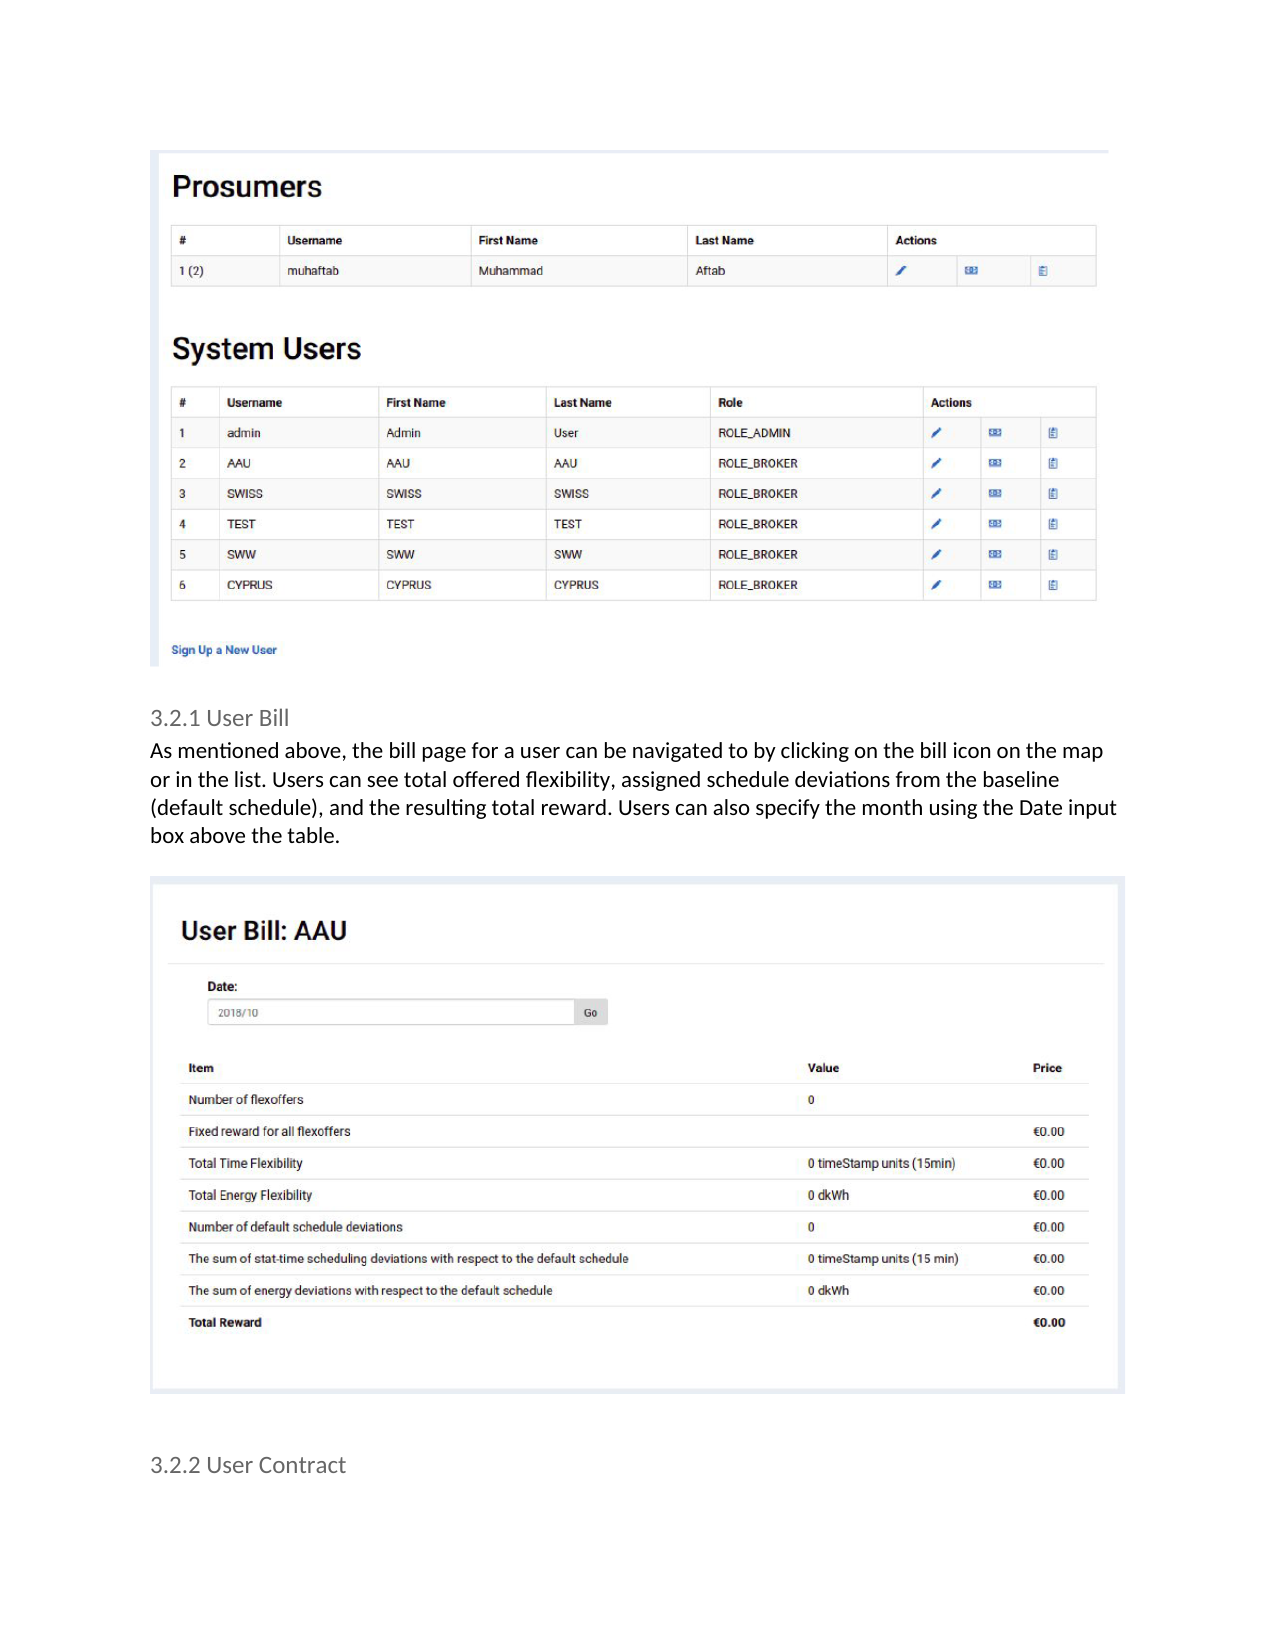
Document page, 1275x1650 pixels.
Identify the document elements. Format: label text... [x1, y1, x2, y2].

text 3.2.1 User Bill [150, 702, 1125, 732]
picture [150, 150, 1124, 667]
picture [150, 876, 1125, 1394]
text As mentioned above, the bill page for a user can be navigated to by clicking on the bill icon on the map or in the list. Users can see total offered flexibility, assigned schedule deviations from the baseline (default schedule), and the resulting total reward. Users can also specify the month using the Date input box above the table. [150, 737, 1125, 849]
text 3.2.2 User Contract [150, 1449, 1125, 1480]
